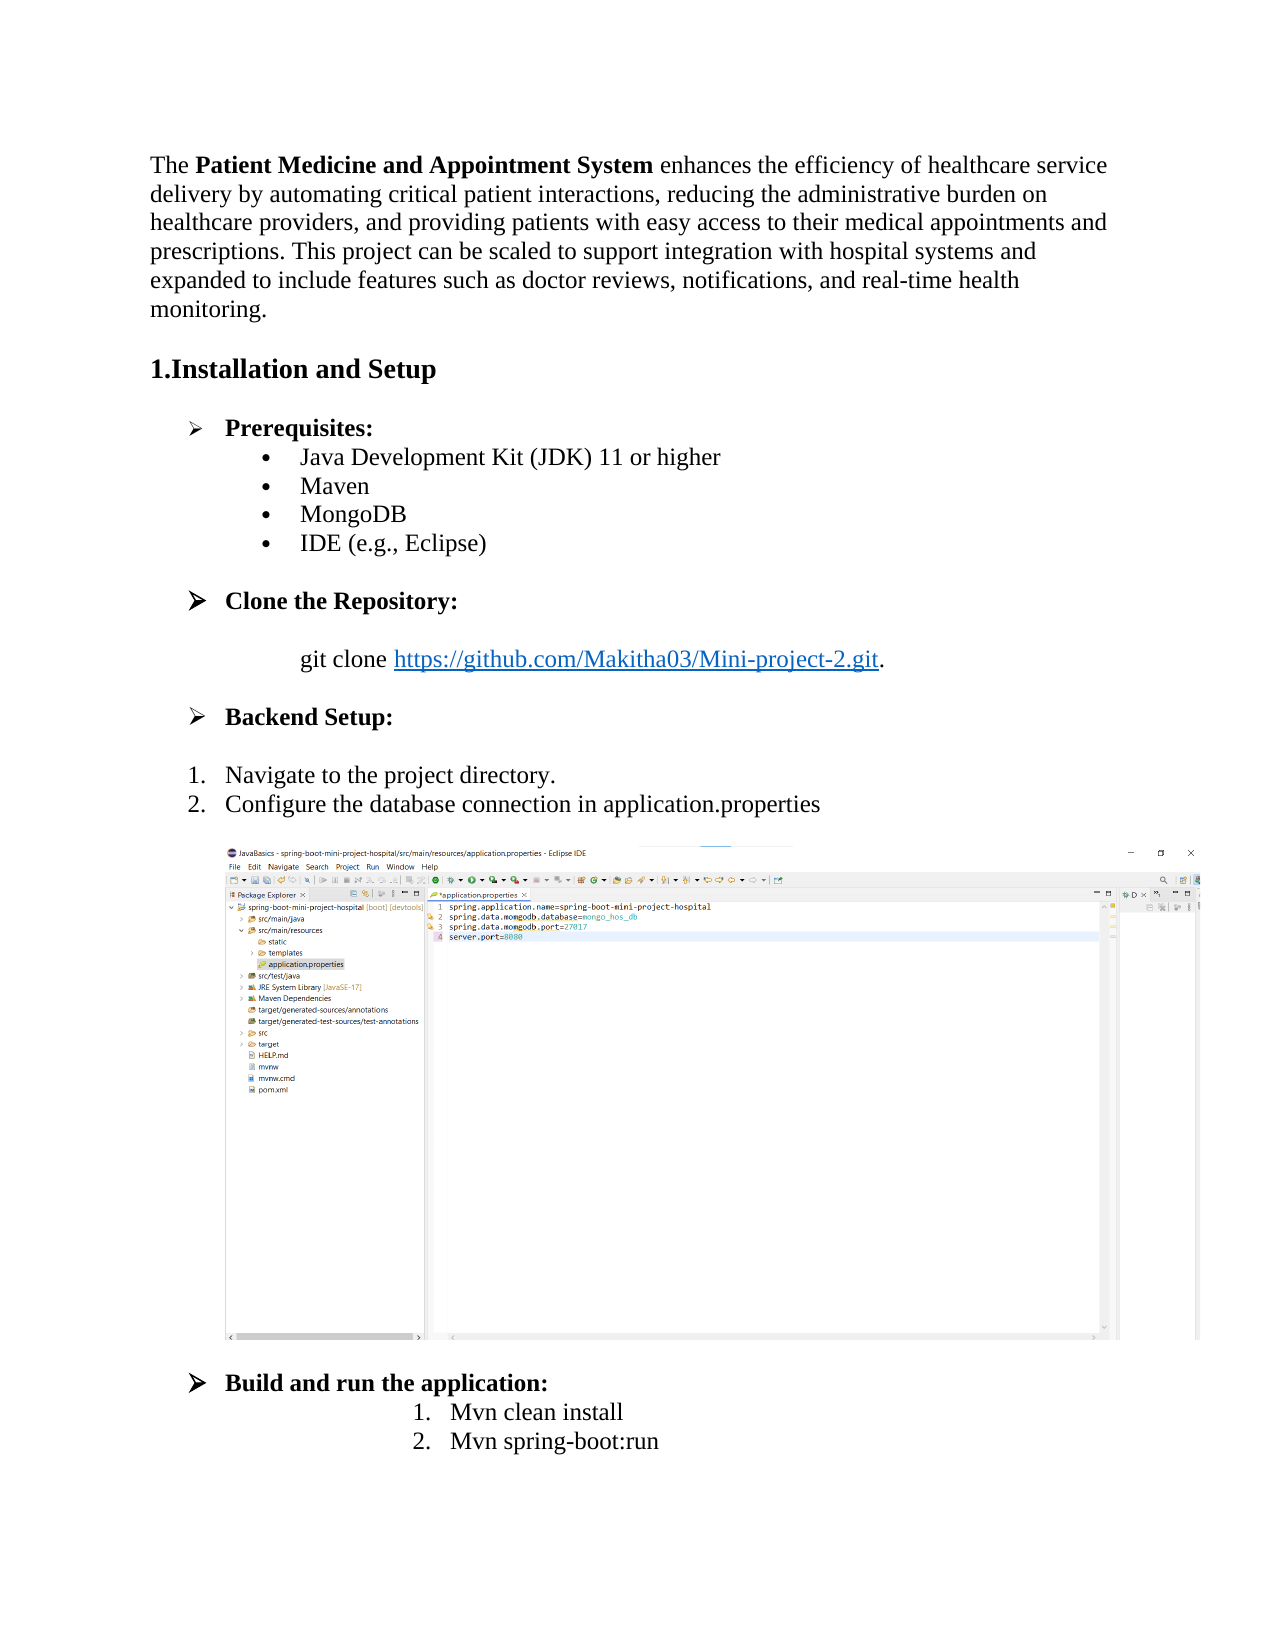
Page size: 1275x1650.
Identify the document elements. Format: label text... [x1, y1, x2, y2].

list Mvn spring-boot:run [412, 1426, 1125, 1455]
list Java Development Kit (JDK) 11 or higher [262, 442, 1125, 471]
picture [225, 846, 1200, 1340]
text git clone https://github.com/Makitha03/Mini-project-2.git. [150, 644, 1125, 673]
list Build and run the application: [187, 1368, 1125, 1397]
text 1.Installation and Setup [150, 352, 1125, 384]
list Mvn clean install [412, 1397, 1125, 1426]
list Prerequisites: [187, 413, 1125, 442]
list Clone the Repository: [187, 586, 1125, 615]
list IDE (e.g., Eclipse) [262, 528, 1125, 557]
list Navigate to the project directory. [187, 760, 1125, 789]
list Maven [262, 471, 1125, 499]
list Backend Setup: [187, 702, 1125, 731]
text The Patient Medicine and Appointment System enhances the efficiency of healthcare service delivery by automating critical patient interactions, reducing the administrative burden on healthcare providers, and providing patients with easy access to their medical appointments and prescriptions. This project can be scaled to support integration with hospital systems and expanded to include features such as doctor reviews, notifications, and real-time health monitoring. [150, 150, 1125, 322]
list MongoDB [262, 499, 1125, 528]
list Configure the database connection in application.properties [187, 789, 1125, 817]
